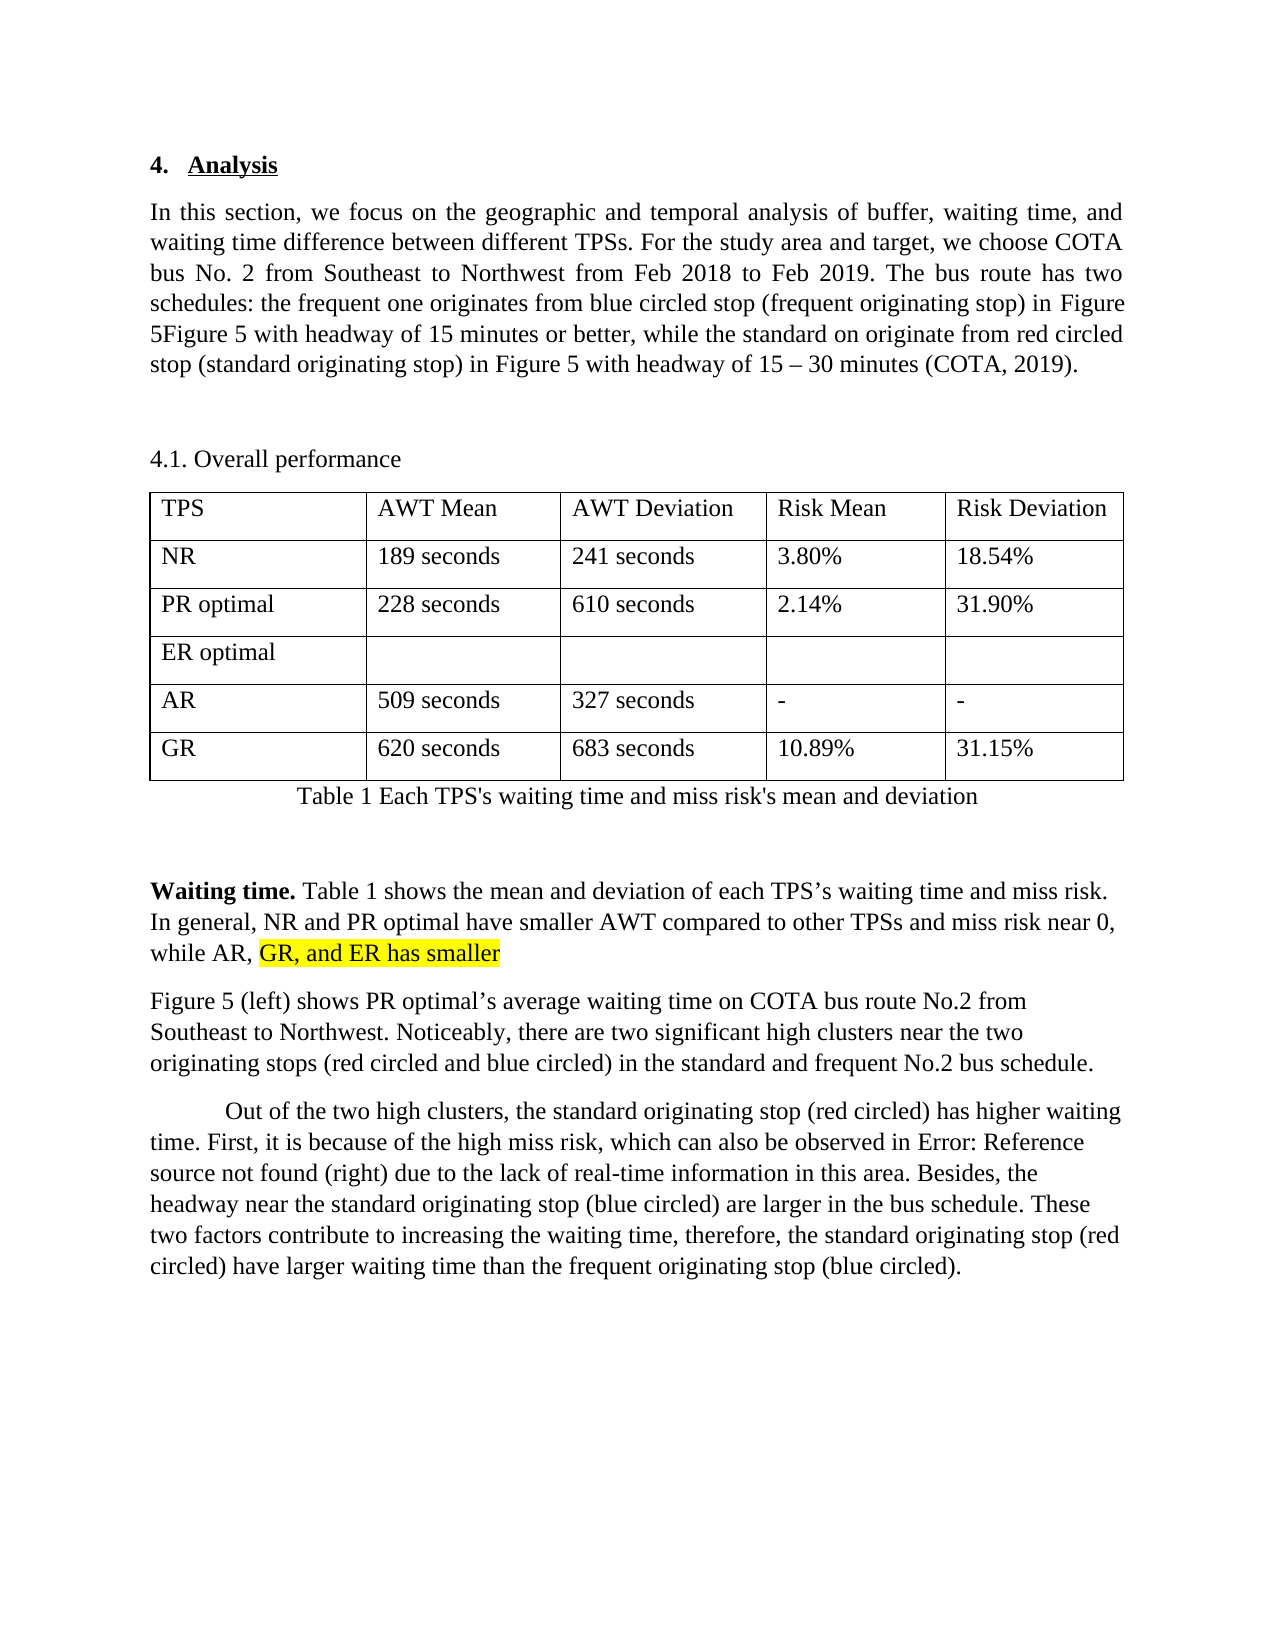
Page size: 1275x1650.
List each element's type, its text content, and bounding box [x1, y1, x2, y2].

table_header TPS [151, 493, 366, 540]
table_header AWT Mean [367, 493, 560, 540]
table_cell [946, 637, 1123, 684]
table_cell 2.14% [767, 589, 945, 636]
text Table 1 Each TPS's waiting time and miss risk's mean and deviation [150, 781, 1125, 810]
table_cell 18.54% [946, 541, 1123, 588]
table_cell 610 seconds [561, 589, 766, 636]
table_header Risk Mean [767, 493, 945, 540]
table_cell 3.80% [767, 541, 945, 588]
table_cell 683 seconds [561, 733, 766, 780]
table_cell [367, 637, 560, 684]
list Analysis [150, 150, 1125, 179]
table_cell 228 seconds [367, 589, 560, 636]
table_cell GR [151, 733, 366, 780]
table_cell PR optimal [151, 589, 366, 636]
table_cell 620 seconds [367, 733, 560, 780]
table_cell - [946, 685, 1123, 732]
table_cell - [767, 685, 945, 732]
table_cell [561, 637, 766, 684]
table_cell 10.89% [767, 733, 945, 780]
table_cell 189 seconds [367, 541, 560, 588]
table_cell NR [151, 541, 366, 588]
table_cell 31.90% [946, 589, 1123, 636]
table_header AWT Deviation [561, 493, 766, 540]
table_cell ER optimal [151, 637, 366, 684]
table_cell 241 seconds [561, 541, 766, 588]
table_cell 327 seconds [561, 685, 766, 732]
table_cell 509 seconds [367, 685, 560, 732]
text Waiting time. Table 1 shows the mean and deviation of each TPS’s waiting time and miss risk. In general, NR and PR optimal have smaller AWT compared to other TPSs and miss risk near 0, while AR, GR, and ER has smaller [150, 876, 1125, 967]
table_cell [767, 637, 945, 684]
text 4.1. Overall performance [150, 444, 1125, 473]
table_cell AR [151, 685, 366, 732]
table_cell 31.15% [946, 733, 1123, 780]
table_header Risk Deviation [946, 493, 1123, 540]
